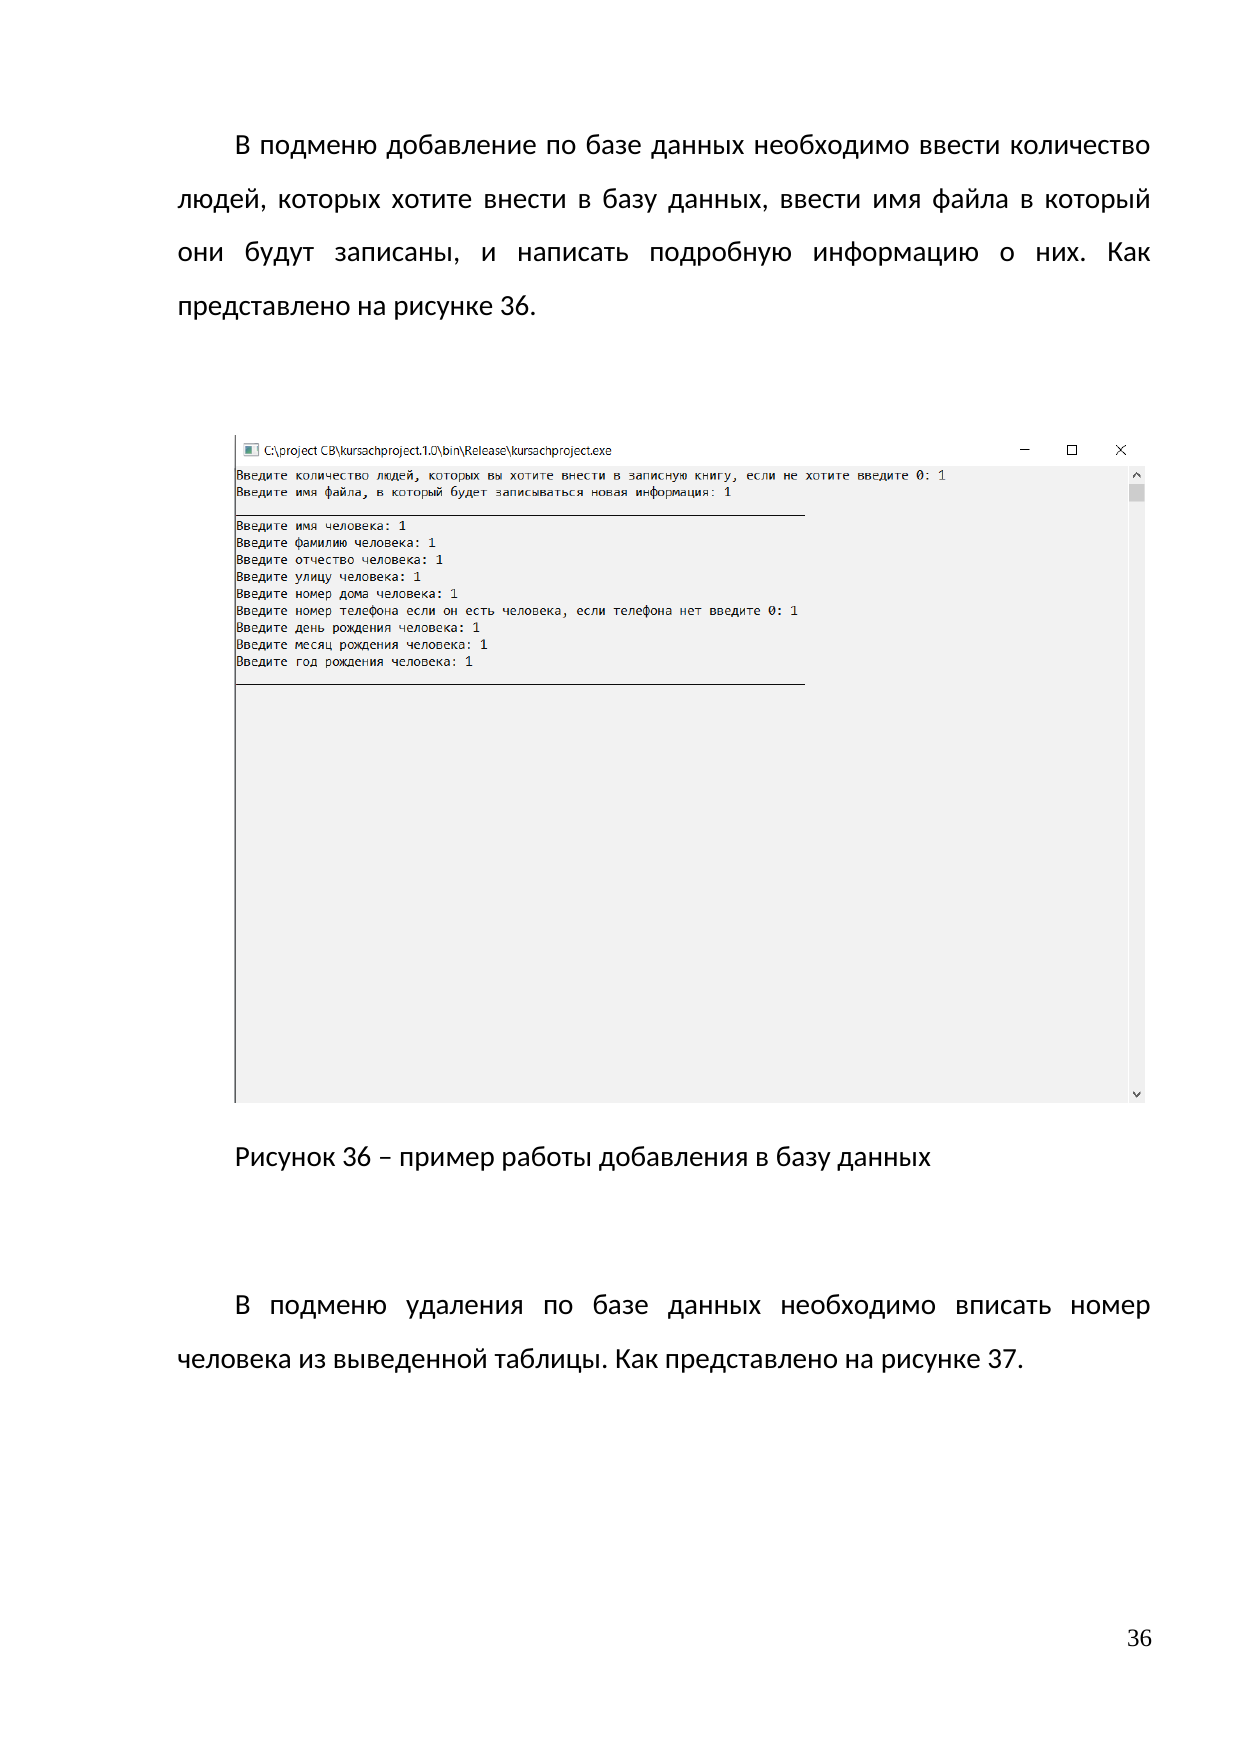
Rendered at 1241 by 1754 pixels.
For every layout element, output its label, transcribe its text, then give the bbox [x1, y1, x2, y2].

text Рисунок 36 – пример работы добавления в базу данных [177, 1138, 1152, 1173]
text В подменю добавление по базе данных необходимо ввести количество людей, которых хотите внести в базу данных, ввести имя файла в который они будут записаны, и написать подробную информацию о них. Как представлено на рисунке 36. [177, 126, 1152, 322]
text В подменю удаления по базе данных необходимо вписать номер человека из выведенной таблицы. Как представлено на рисунке 37. [177, 1286, 1152, 1375]
picture [234, 435, 1145, 1103]
